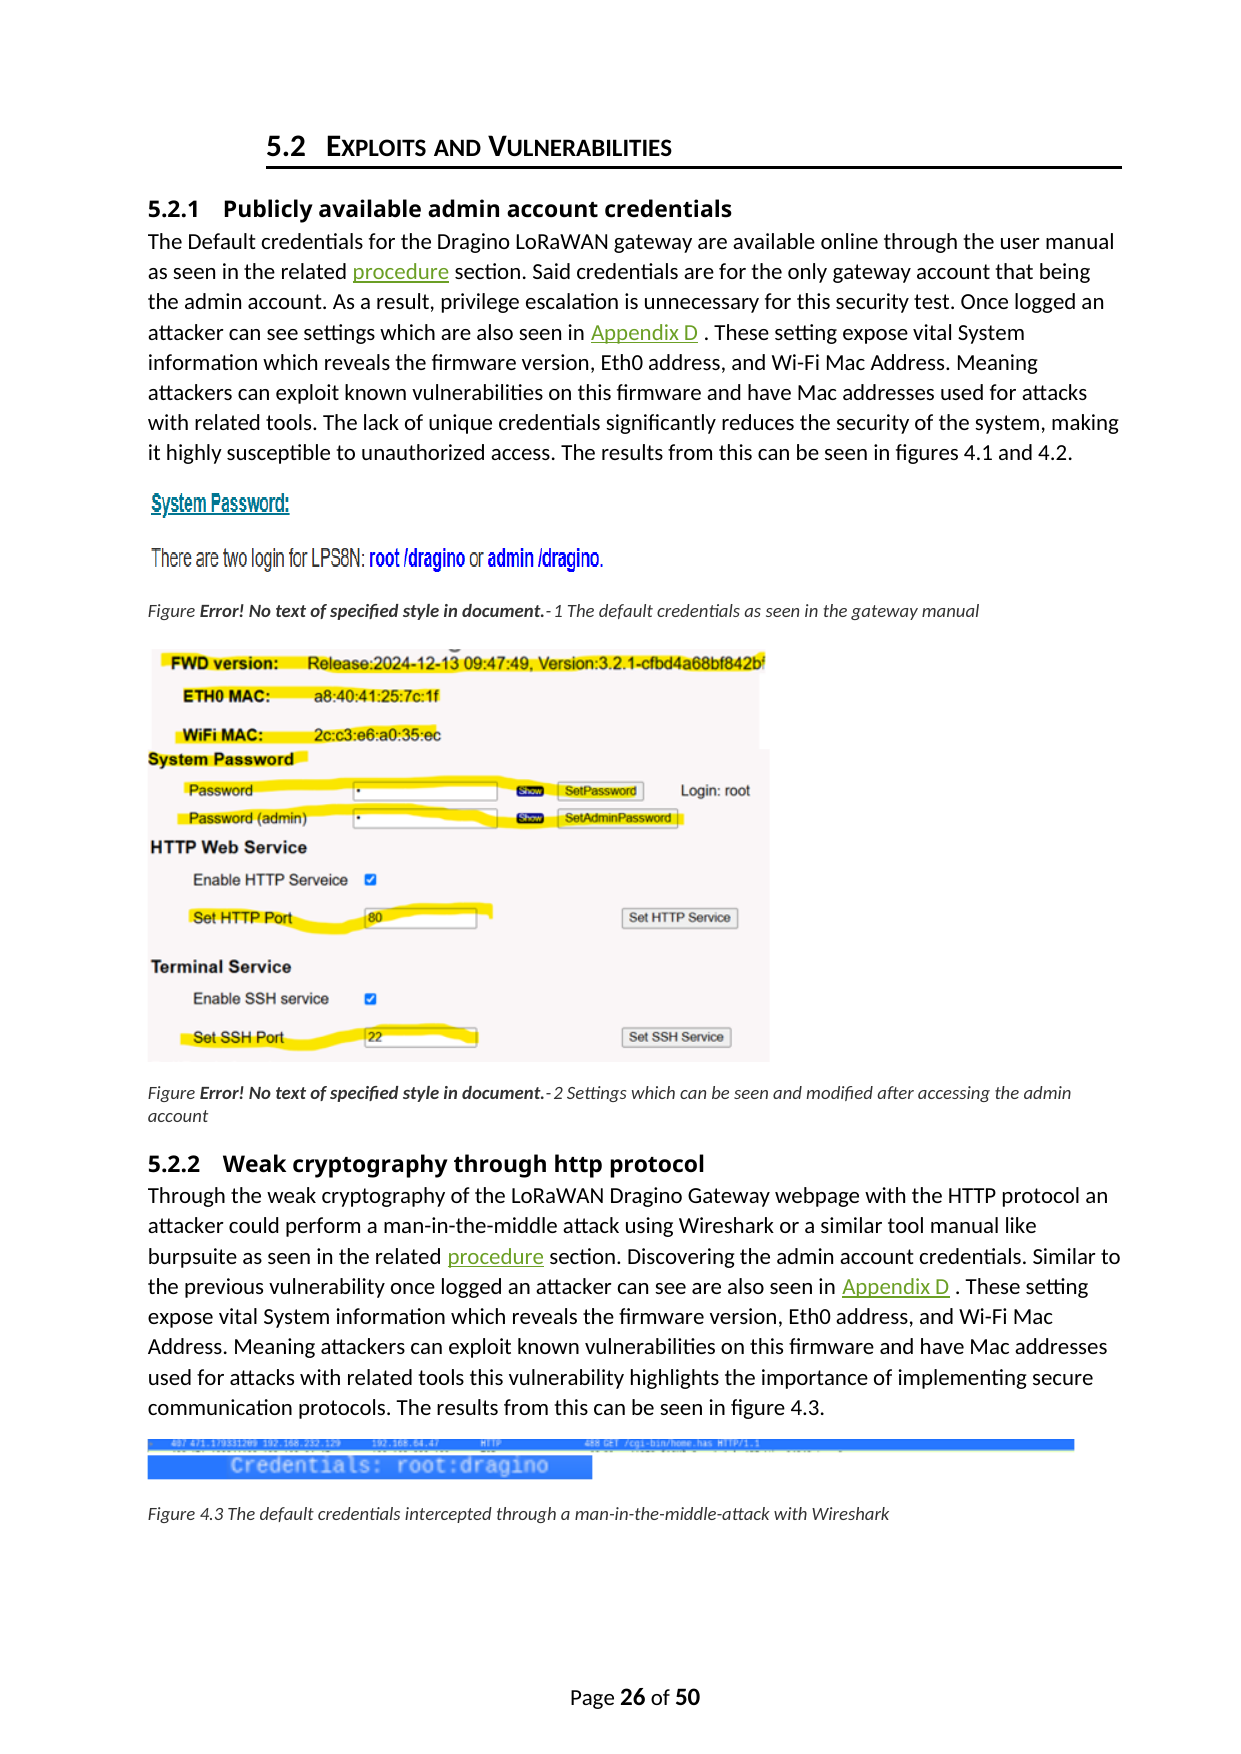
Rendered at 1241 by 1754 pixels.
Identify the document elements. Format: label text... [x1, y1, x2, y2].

subtitle Publicly available admin account credentials [148, 193, 1122, 224]
text Figure 4.3 The default credentials intercepted through a man-in-the-middle-attack with Wireshark [148, 1502, 1122, 1525]
text Figure Error! No text of specified style in document.-2 Settings which can be seen and modified after accessing the admin account [148, 1081, 1122, 1127]
subtitle Exploits and Vulnerabilities [266, 126, 1122, 166]
text Through the weak cryptography of the LoRaWAN Dragino Gateway webpage with the HTTP protocol an attacker could perform a man-in-the-middle attack using Wireshark or a similar tool manual like burpsuite as seen in the related procedure section. Discovering the admin account credentials. Similar to the previous vulnerability once logged an attacker can see are also seen in Appendix D . These setting expose vital System information which reveals the firmware version, Eth0 address, and Wi-Fi Mac Address. Meaning attackers can exploit known vulnerabilities on this firmware and have Mac addresses used for attacks with related tools this vulnerability highlights the importance of implementing secure communication protocols. The results from this can be seen in figure 4.3. [148, 1181, 1122, 1421]
text The Default credentials for the Dragino LoRaWAN gateway are available online through the user manual as seen in the related procedure section. Said credentials are for the only gateway account that being the admin account. As a result, privilege escalation is unnecessary for this security test. Once logged an attacker can see settings which are also seen in Appendix D . These setting expose vital System information which reveals the firmware version, Eth0 address, and Wi-Fi Mac Address. Meaning attackers can exploit known vulnerabilities on this firmware and have Mac addresses used for attacks with related tools. The lack of unique credentials significantly reduces the security of the system, making it highly susceptible to unauthorized access. The results from this can be seen in figures 4.1 and 4.2. [148, 227, 1122, 467]
text Figure Error! No text of specified style in document.-1 The default credentials as seen in the gateway manual [148, 599, 1122, 622]
subtitle Weak cryptography through http protocol [148, 1148, 1122, 1179]
picture [147, 1439, 1076, 1484]
picture [147, 485, 607, 581]
picture [147, 643, 771, 1062]
